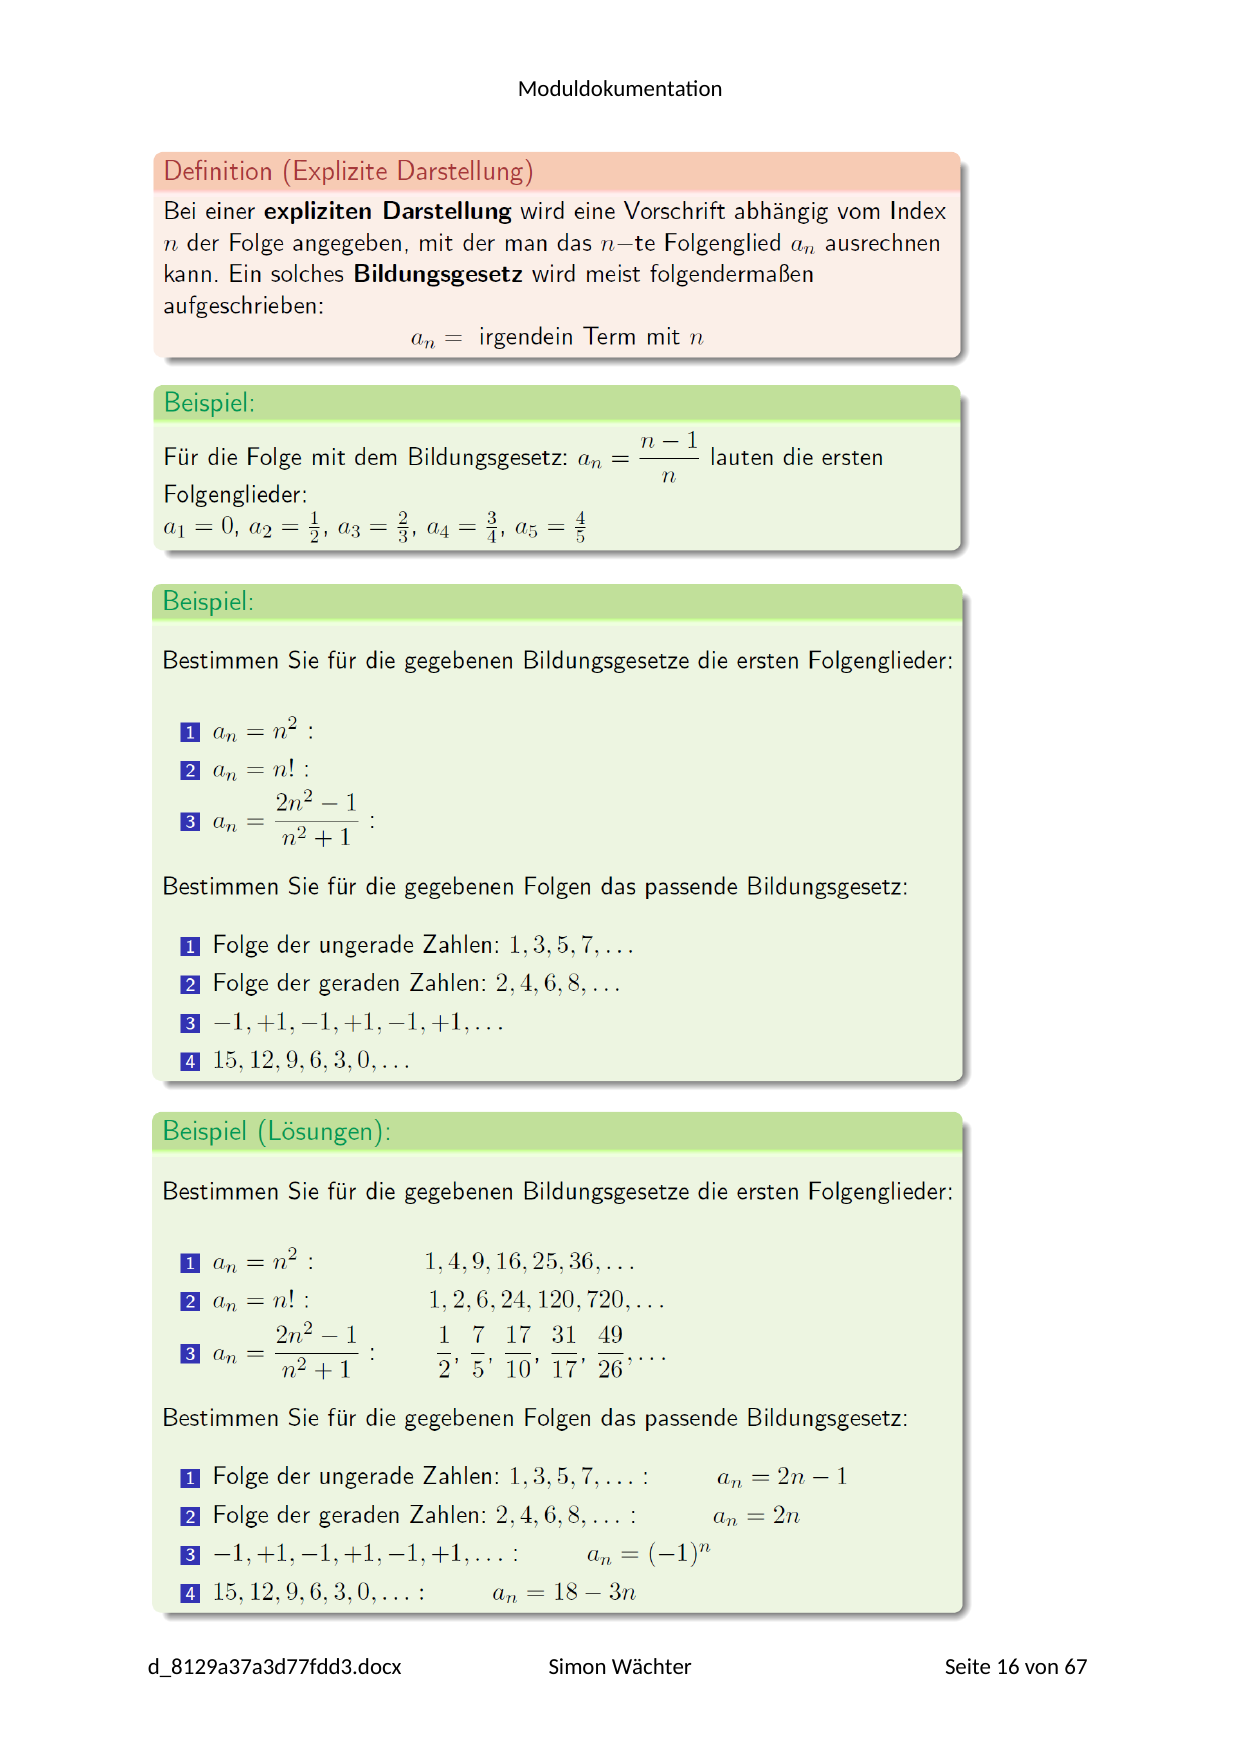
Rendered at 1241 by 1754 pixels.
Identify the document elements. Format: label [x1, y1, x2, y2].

picture [147, 580, 974, 1091]
picture [147, 1109, 974, 1625]
picture [147, 147, 974, 562]
